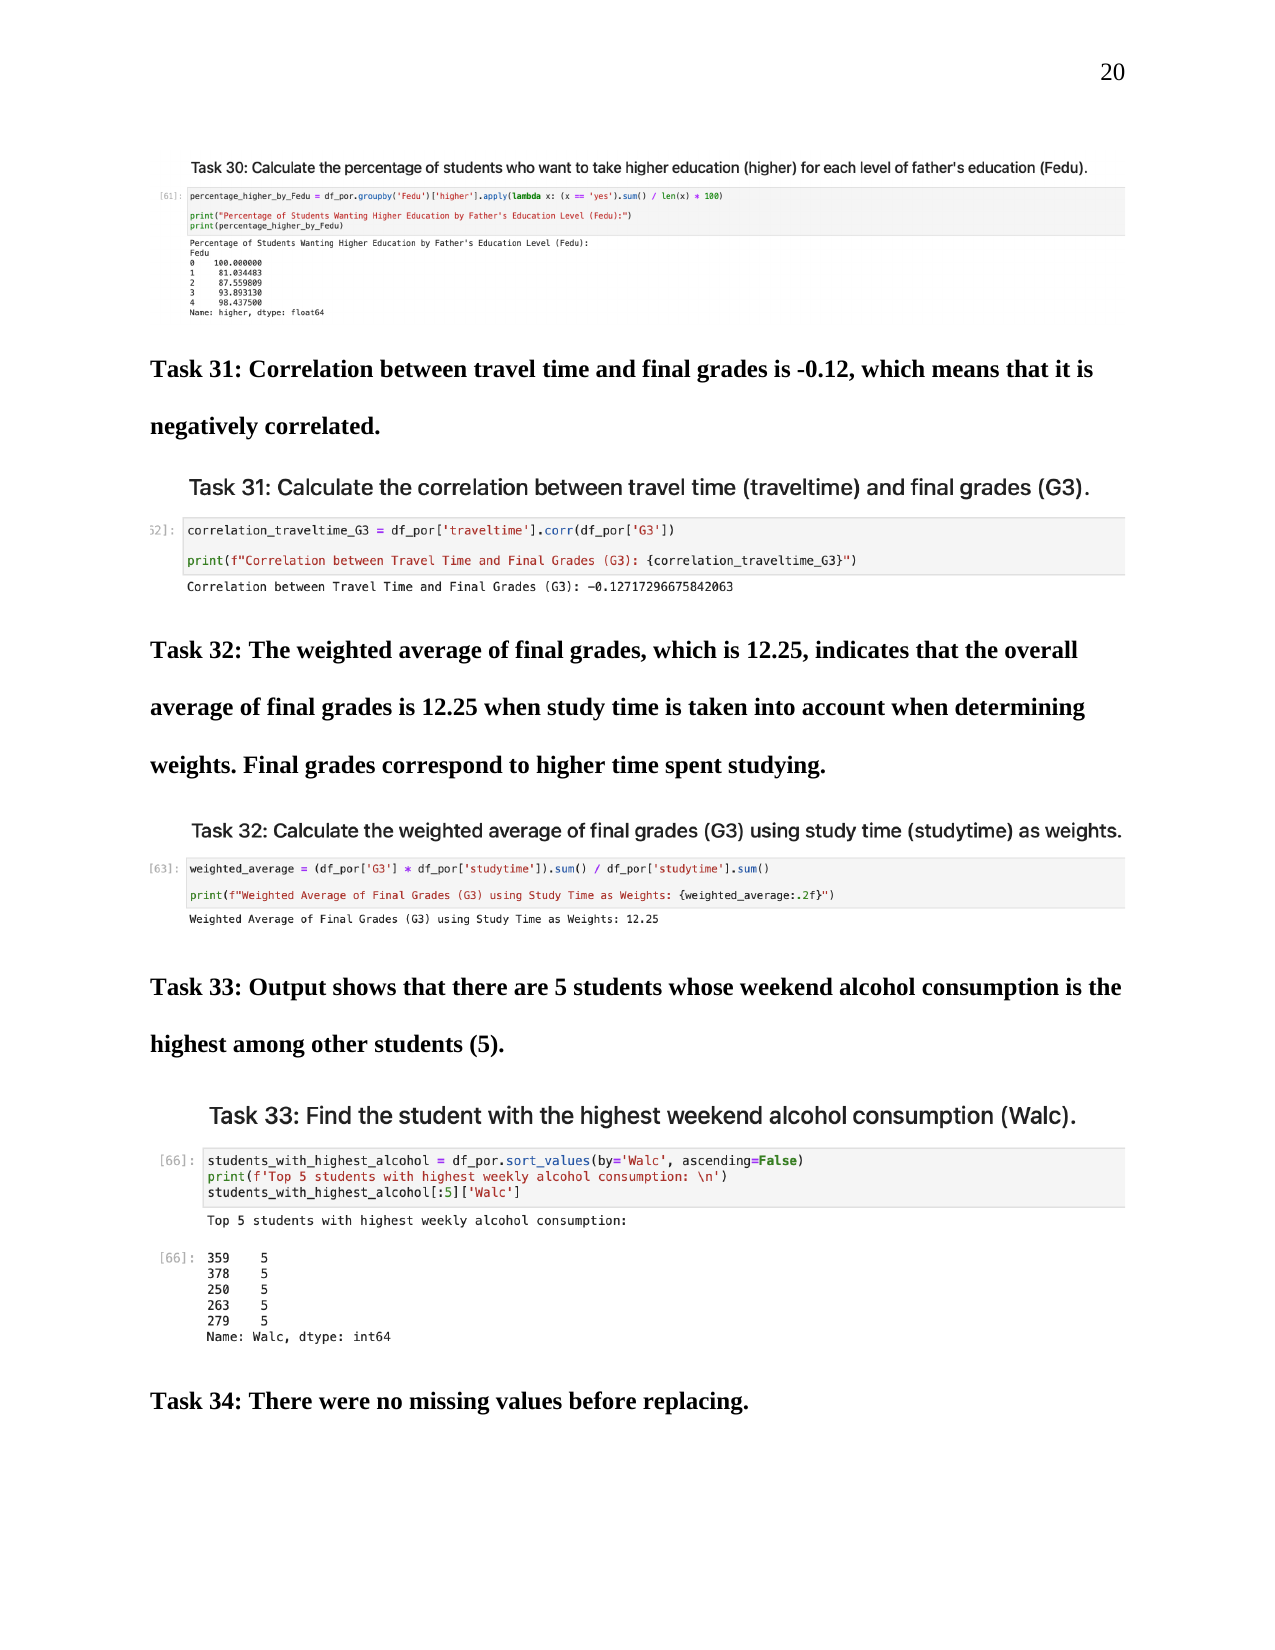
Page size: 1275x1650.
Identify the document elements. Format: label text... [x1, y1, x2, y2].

picture [150, 150, 1125, 325]
text Task 32: The weighted average of final grades, which is 12.25, indicates that the overall average of final grades is 12.25 when study time is taken into account when determining weights. Final grades correspond to higher time spent studying. [150, 635, 1125, 779]
picture [150, 468, 1125, 607]
picture [150, 807, 1125, 943]
picture [150, 1086, 1125, 1358]
text Task 34: There were no missing values before replacing. [150, 1386, 1125, 1415]
text Task 31: Correlation between travel time and final grades is -0.12, which means that it is negatively correlated. [150, 354, 1125, 440]
text Task 33: Output shows that there are 5 students whose weekend alcohol consumption is the highest among other students (5). [150, 972, 1125, 1058]
